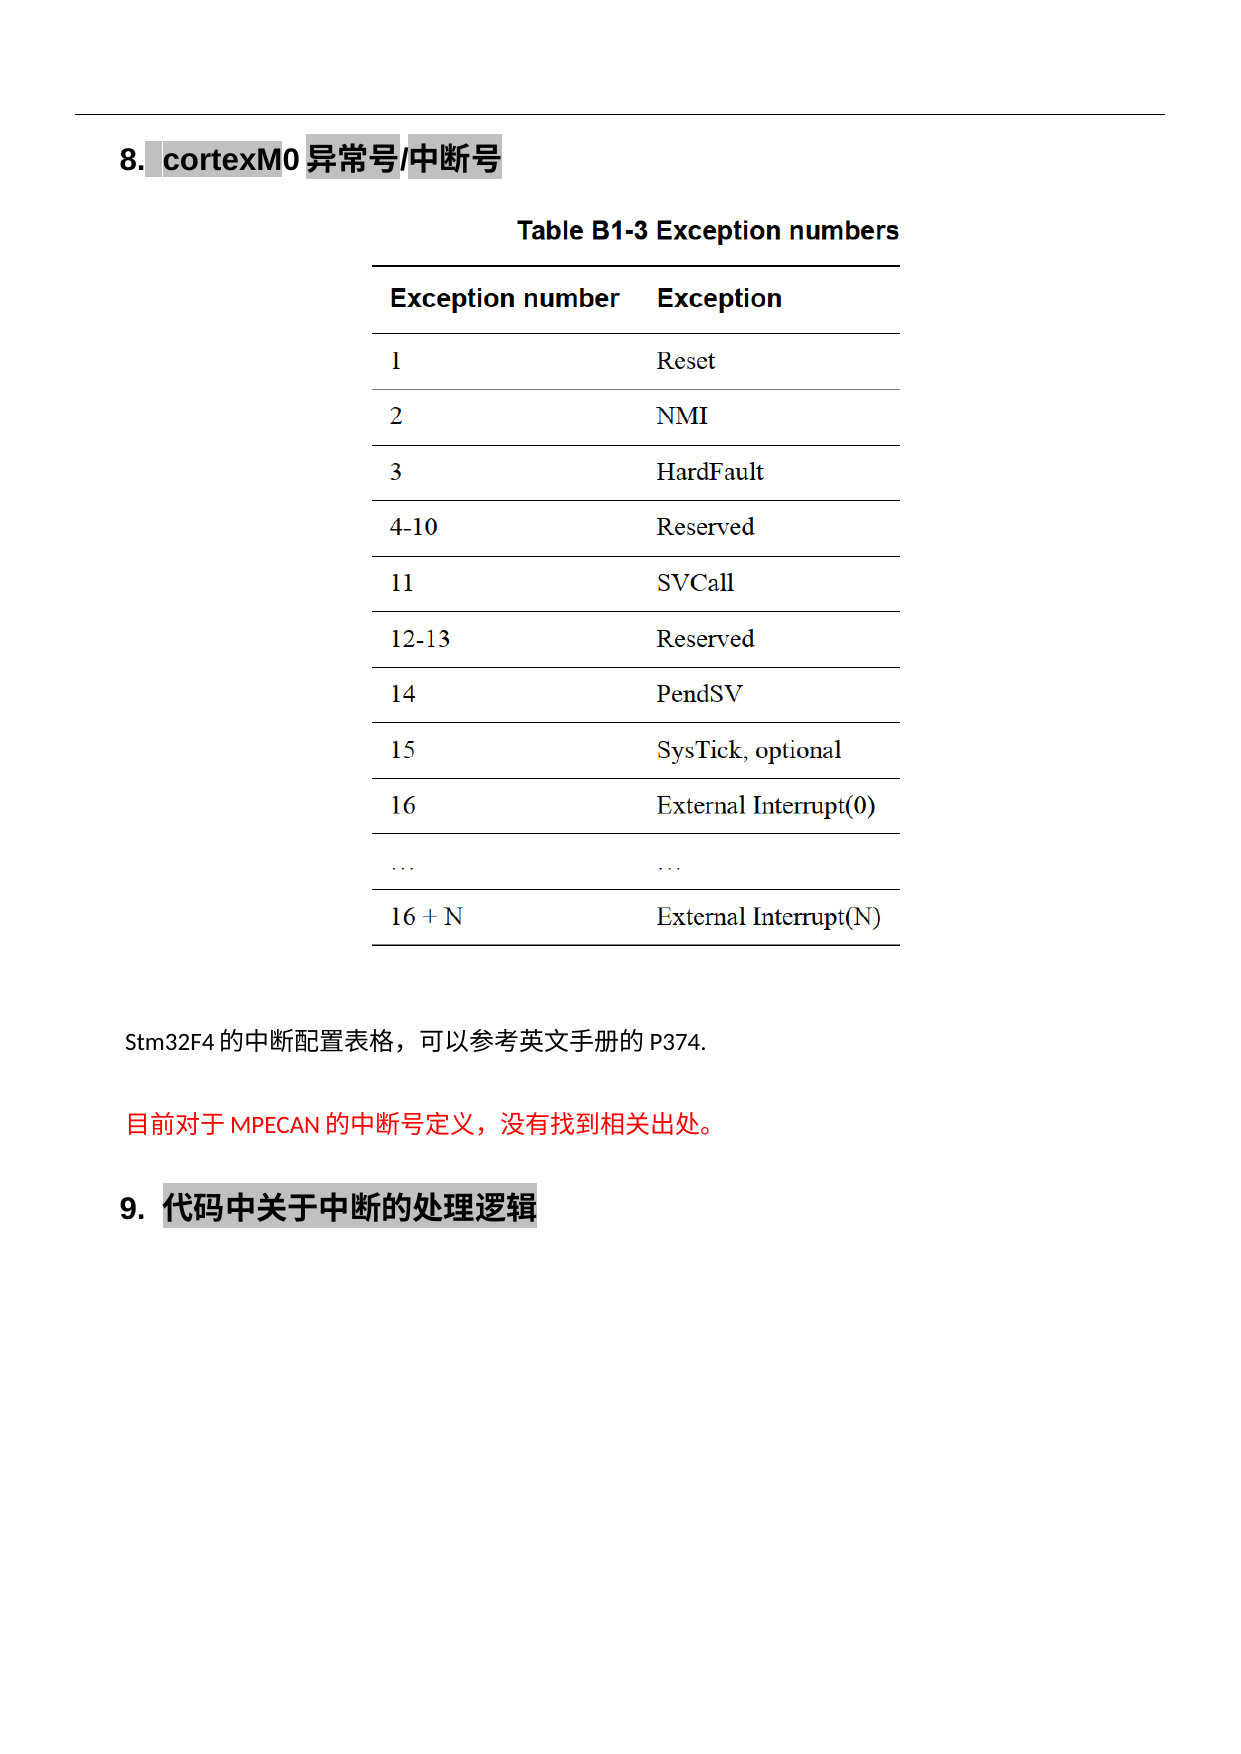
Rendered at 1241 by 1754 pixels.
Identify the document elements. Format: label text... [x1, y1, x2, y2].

text Stm32F4的中断配置表格，可以参考英文手册的P374. [75, 1007, 1165, 1072]
subtitle 代码中关于中断的处理逻辑 [119, 1173, 1165, 1238]
subtitle cortexM0异常号/中断号 [119, 124, 1165, 189]
text 目前对于MPECAN的中断号定义，没有找到相关出处。 [75, 1090, 1165, 1155]
